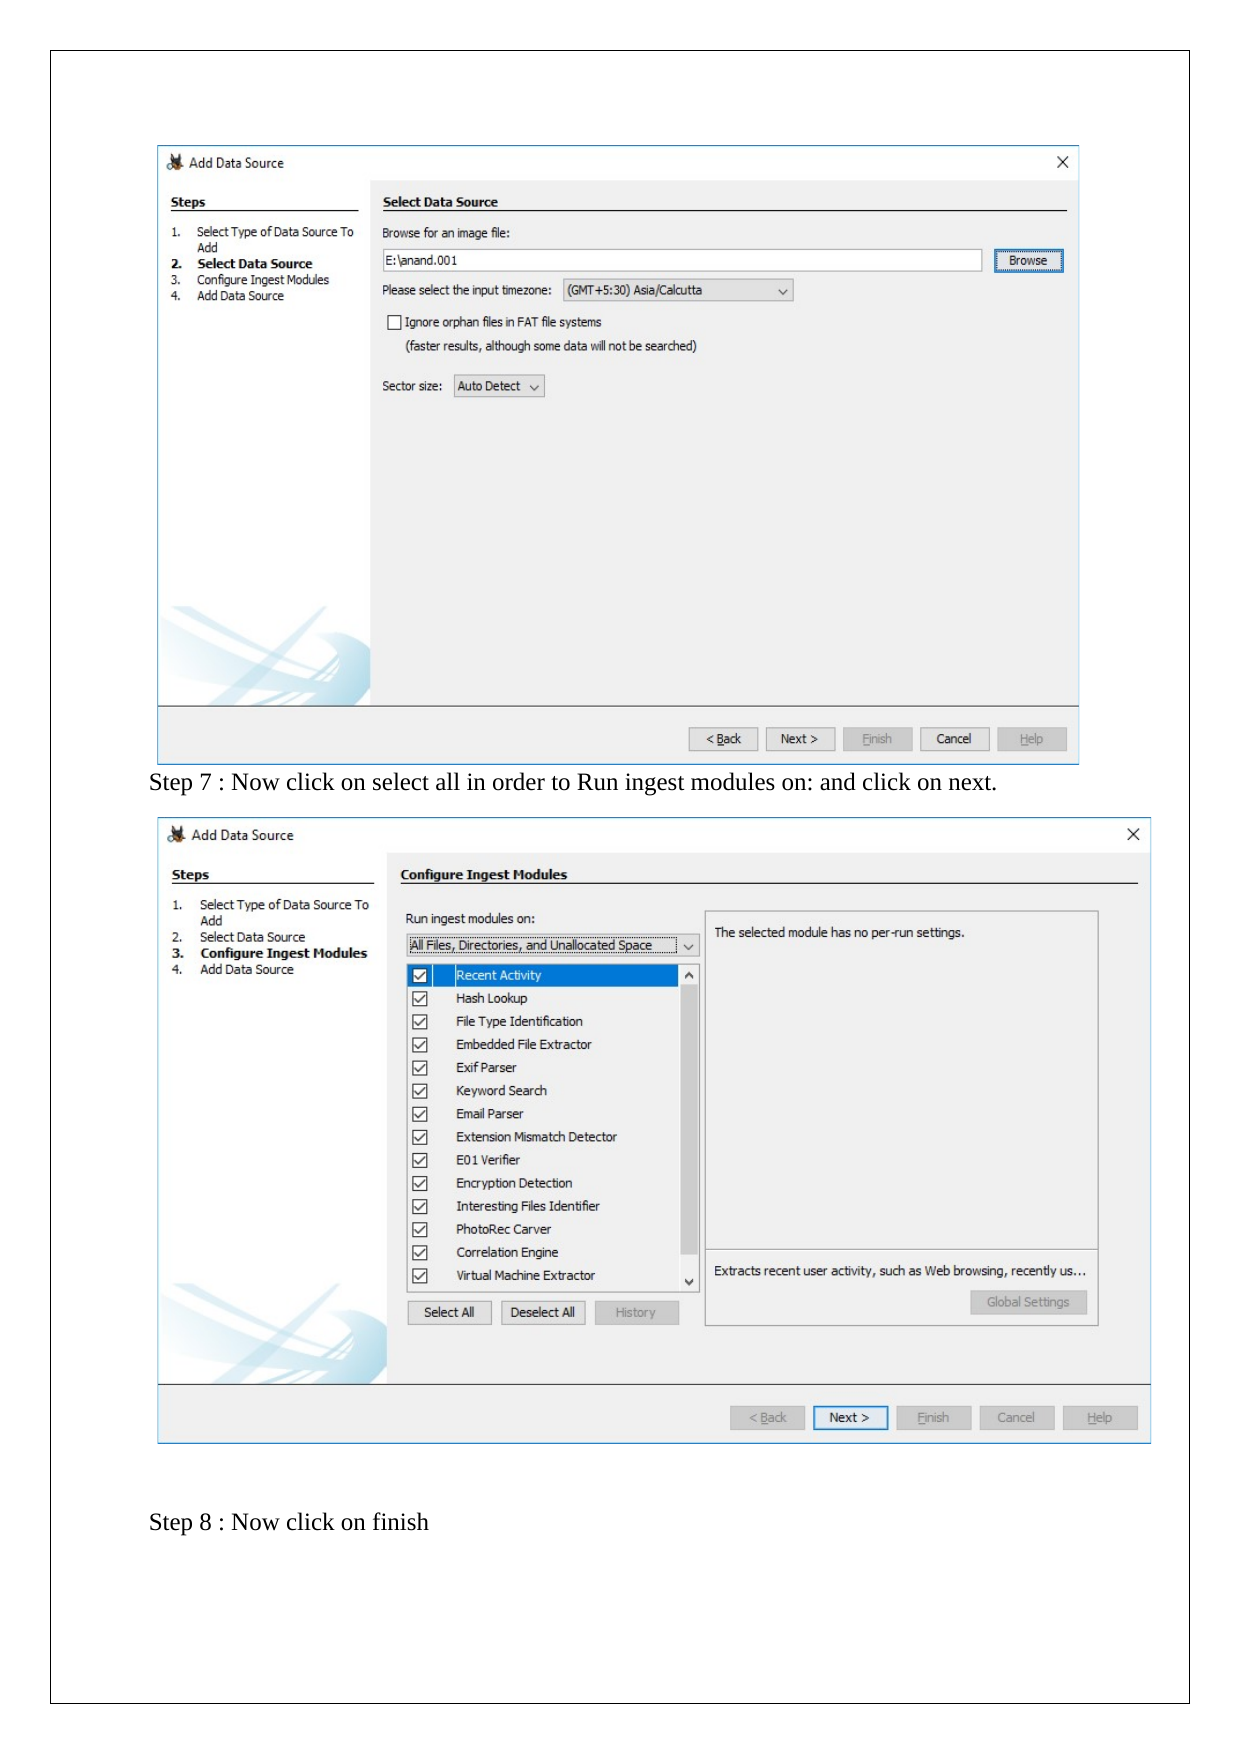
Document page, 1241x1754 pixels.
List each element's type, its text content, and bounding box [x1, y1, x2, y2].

text Step 7 : Now click on select all in order to Run ingest modules on: and click on next. [148, 767, 1092, 796]
picture [157, 817, 1152, 1444]
text Step 8 : Now click on finish [148, 1507, 1092, 1536]
picture [157, 145, 1080, 765]
